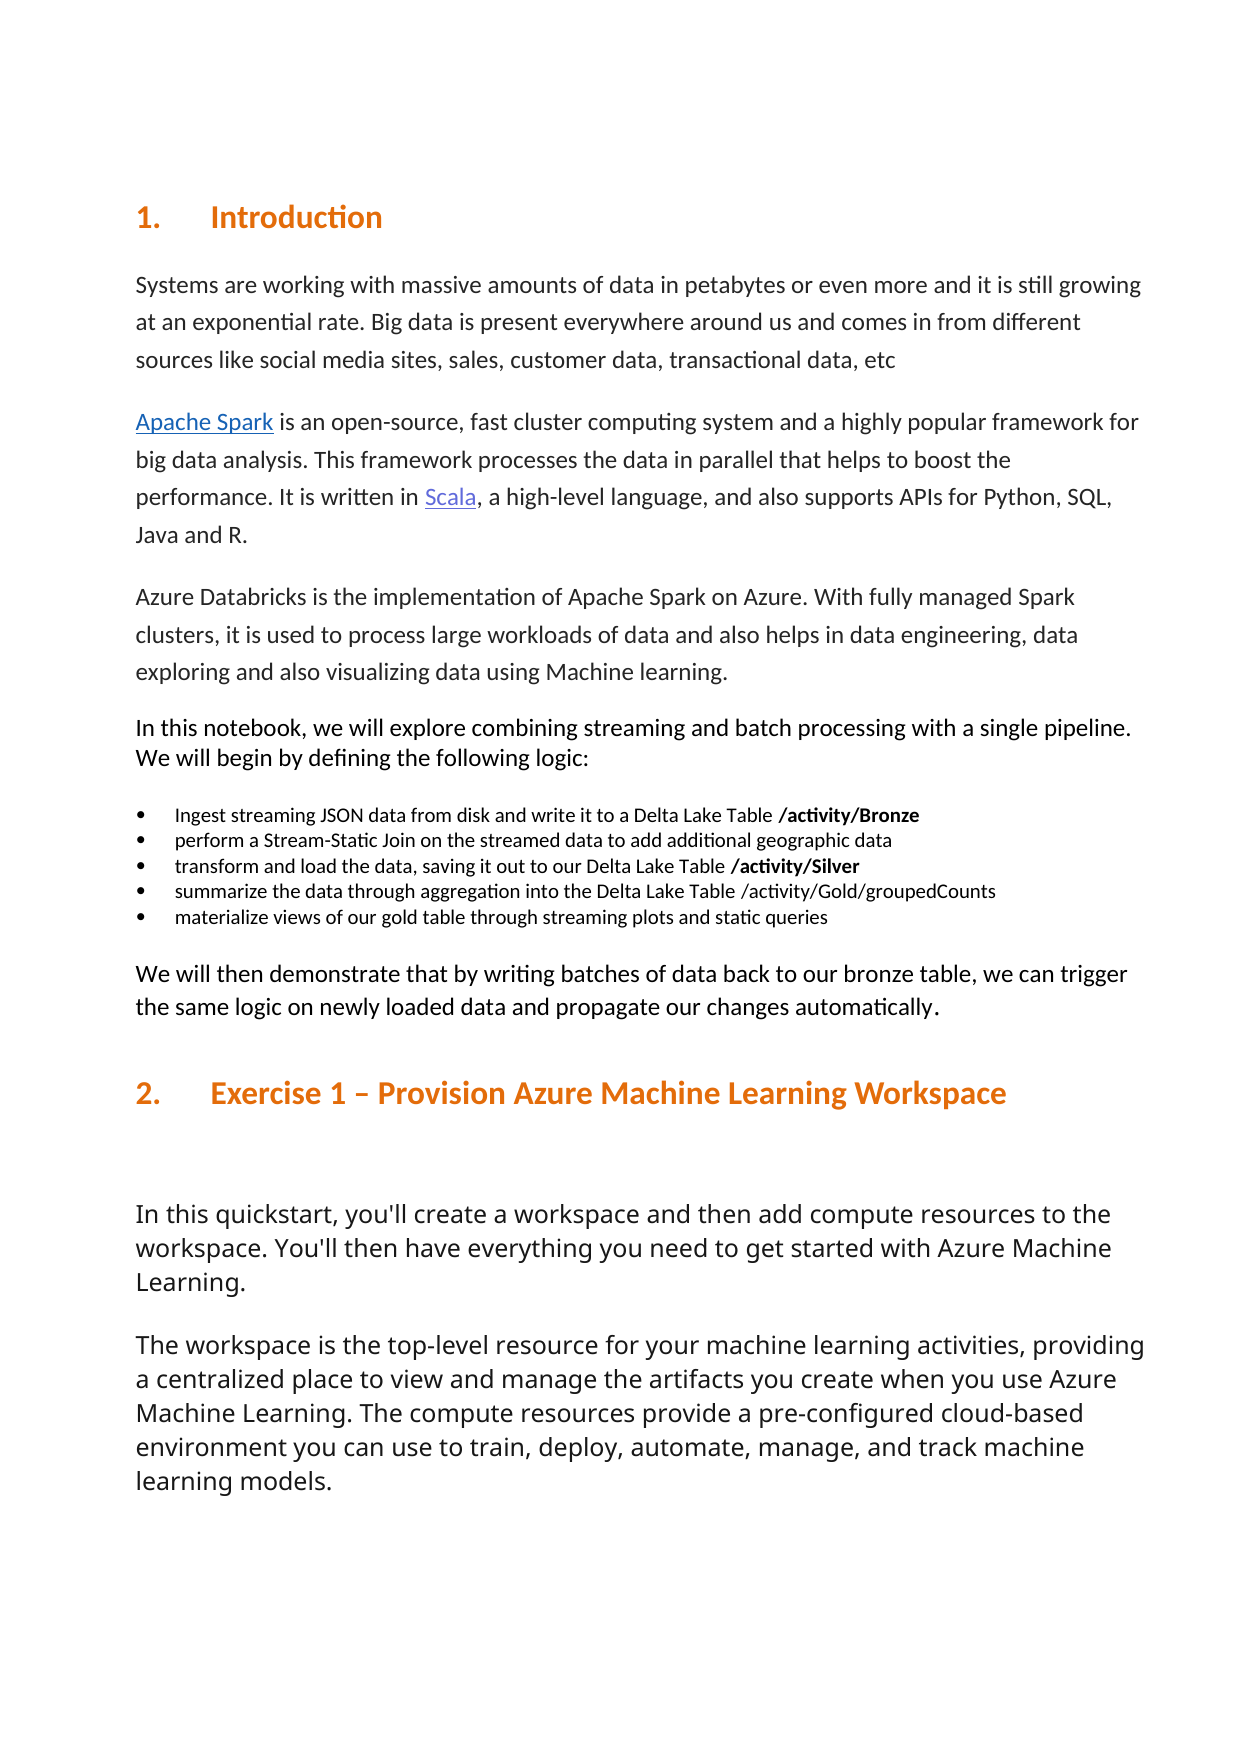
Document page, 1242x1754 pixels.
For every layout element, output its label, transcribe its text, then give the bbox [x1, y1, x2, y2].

list materialize views of our gold table through streaming plots and static queries [137, 904, 1152, 929]
list summarize the data through aggregation into the Delta Lake Table /activity/Gold/groupedCounts [137, 878, 1152, 904]
subtitle Exercise 1 – Provision Azure Machine Learning Workspace [135, 1072, 1152, 1113]
list Ingest streaming JSON data from disk and write it to a Delta Lake Table /activity/Bronze [137, 802, 1152, 828]
subtitle Introduction [135, 196, 1152, 237]
text The workspace is the top-level resource for your machine learning activities, providing a centralized place to view and manage the artifacts you create when you use Azure Machine Learning. The compute resources provide a pre-configured cloud-based environment you can use to train, deploy, automate, manage, and track machine learning models. [135, 1328, 1152, 1498]
text We will then demonstrate that by writing batches of data back to our bronze table, we can trigger the same logic on newly loaded data and propagate our changes automatically. [135, 958, 1152, 1023]
text In this notebook, we will explore combining streaming and batch processing with a single pipeline. We will begin by defining the following logic: [135, 712, 1152, 773]
list transform and load the data, saving it out to our Delta Lake Table /activity/Silver [137, 853, 1152, 878]
text Apache Spark is an open-source, fast cluster computing system and a highly popular framework for big data analysis. This framework processes the data in parallel that helps to boost the performance. It is written in Scala, a high-level language, and also supports APIs for Python, SQL, Java and R. [135, 399, 1152, 549]
text In this quickstart, you'll create a workspace and then add compute resources to the workspace. You'll then have everything you need to get started with Azure Machine Learning. [135, 1196, 1152, 1299]
list perform a Stream-Static Join on the streamed data to add additional geographic data [137, 828, 1152, 853]
text Azure Databricks is the implementation of Apache Spark on Azure. With fully managed Spark clusters, it is used to process large workloads of data and also helps in data engineering, data exploring and also visualizing data using Machine learning. [135, 574, 1152, 687]
text Systems are working with massive amounts of data in petabytes or even more and it is still growing at an exponential rate. Big data is present everywhere around us and comes in from different sources like social media sites, sales, customer data, transactional data, etc [135, 262, 1152, 374]
